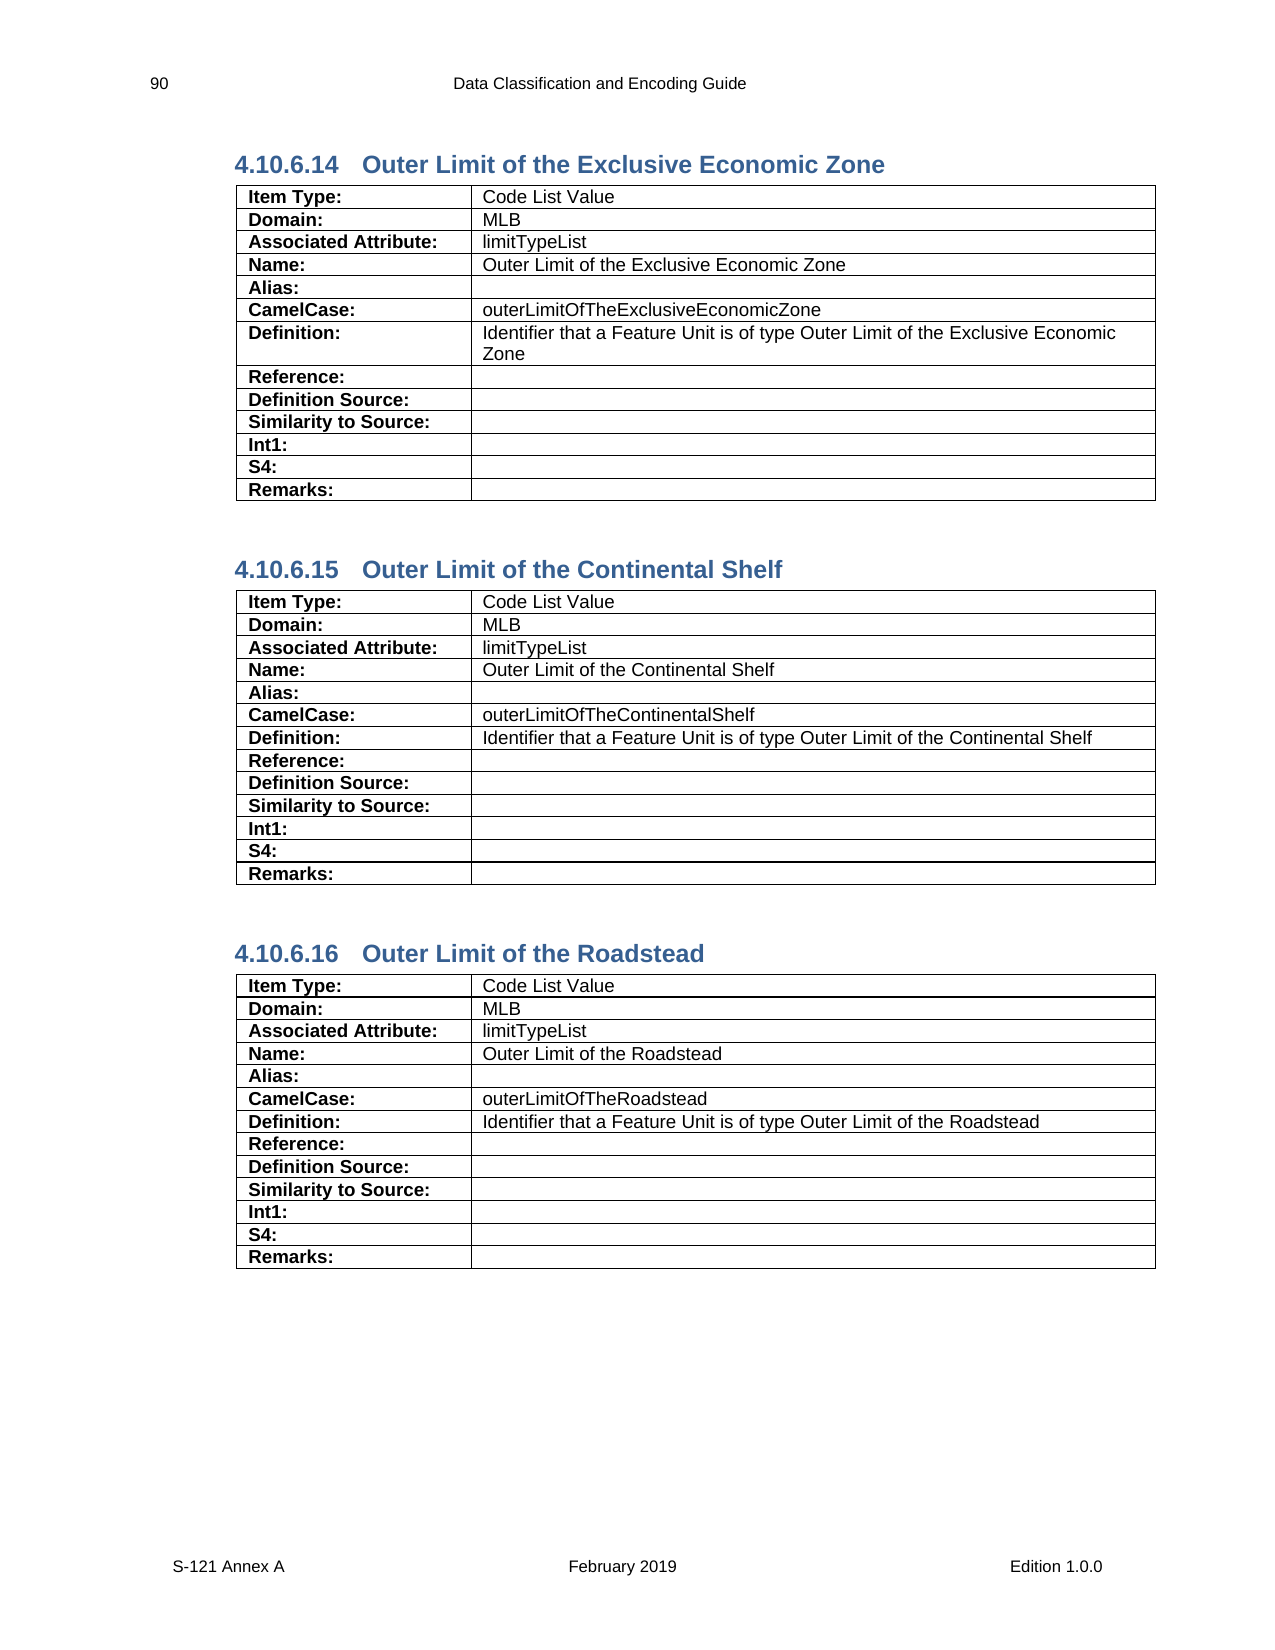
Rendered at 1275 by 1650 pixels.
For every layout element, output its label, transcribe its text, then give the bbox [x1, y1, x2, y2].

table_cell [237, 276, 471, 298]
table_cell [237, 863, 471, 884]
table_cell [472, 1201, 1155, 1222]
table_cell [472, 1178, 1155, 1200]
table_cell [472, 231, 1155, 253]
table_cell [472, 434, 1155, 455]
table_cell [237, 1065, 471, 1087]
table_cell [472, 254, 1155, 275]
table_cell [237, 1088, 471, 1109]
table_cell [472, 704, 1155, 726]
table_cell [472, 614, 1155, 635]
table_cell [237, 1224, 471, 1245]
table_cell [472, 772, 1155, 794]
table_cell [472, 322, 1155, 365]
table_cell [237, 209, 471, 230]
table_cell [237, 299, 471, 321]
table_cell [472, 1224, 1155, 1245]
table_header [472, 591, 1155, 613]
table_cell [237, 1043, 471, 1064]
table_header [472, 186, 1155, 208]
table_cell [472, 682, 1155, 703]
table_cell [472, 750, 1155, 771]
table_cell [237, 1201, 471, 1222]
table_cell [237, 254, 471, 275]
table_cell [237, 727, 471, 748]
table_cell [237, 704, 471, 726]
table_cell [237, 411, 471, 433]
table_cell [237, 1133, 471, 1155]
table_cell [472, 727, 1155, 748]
subtitle Outer Limit of the Exclusive Economic Zone [234, 150, 1125, 179]
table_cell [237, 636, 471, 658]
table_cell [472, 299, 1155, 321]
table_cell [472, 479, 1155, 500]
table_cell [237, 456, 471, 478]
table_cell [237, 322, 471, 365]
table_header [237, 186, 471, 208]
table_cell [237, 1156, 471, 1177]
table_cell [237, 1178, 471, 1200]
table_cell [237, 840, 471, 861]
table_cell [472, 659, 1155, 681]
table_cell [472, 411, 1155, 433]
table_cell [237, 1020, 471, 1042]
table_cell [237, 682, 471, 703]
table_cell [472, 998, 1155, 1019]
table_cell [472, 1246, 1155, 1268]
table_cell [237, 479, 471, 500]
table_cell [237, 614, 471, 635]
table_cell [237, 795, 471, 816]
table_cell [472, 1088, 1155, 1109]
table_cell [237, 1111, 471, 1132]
subtitle Outer Limit of the Continental Shelf [234, 555, 1125, 584]
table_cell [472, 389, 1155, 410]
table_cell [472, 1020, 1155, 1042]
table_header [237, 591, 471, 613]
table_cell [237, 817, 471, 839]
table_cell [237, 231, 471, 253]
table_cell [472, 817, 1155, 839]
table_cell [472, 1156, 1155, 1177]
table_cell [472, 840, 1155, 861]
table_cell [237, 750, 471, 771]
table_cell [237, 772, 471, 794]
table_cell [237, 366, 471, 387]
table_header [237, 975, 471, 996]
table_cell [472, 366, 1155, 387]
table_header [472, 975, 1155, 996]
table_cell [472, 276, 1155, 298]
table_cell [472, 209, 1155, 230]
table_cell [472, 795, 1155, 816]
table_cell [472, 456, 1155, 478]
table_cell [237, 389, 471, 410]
subtitle Outer Limit of the Roadstead [234, 939, 1125, 968]
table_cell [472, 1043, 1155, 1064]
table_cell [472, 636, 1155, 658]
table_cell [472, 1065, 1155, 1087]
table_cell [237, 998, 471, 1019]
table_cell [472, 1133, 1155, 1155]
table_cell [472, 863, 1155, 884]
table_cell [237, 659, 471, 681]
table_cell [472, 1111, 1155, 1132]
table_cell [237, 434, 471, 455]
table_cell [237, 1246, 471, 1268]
